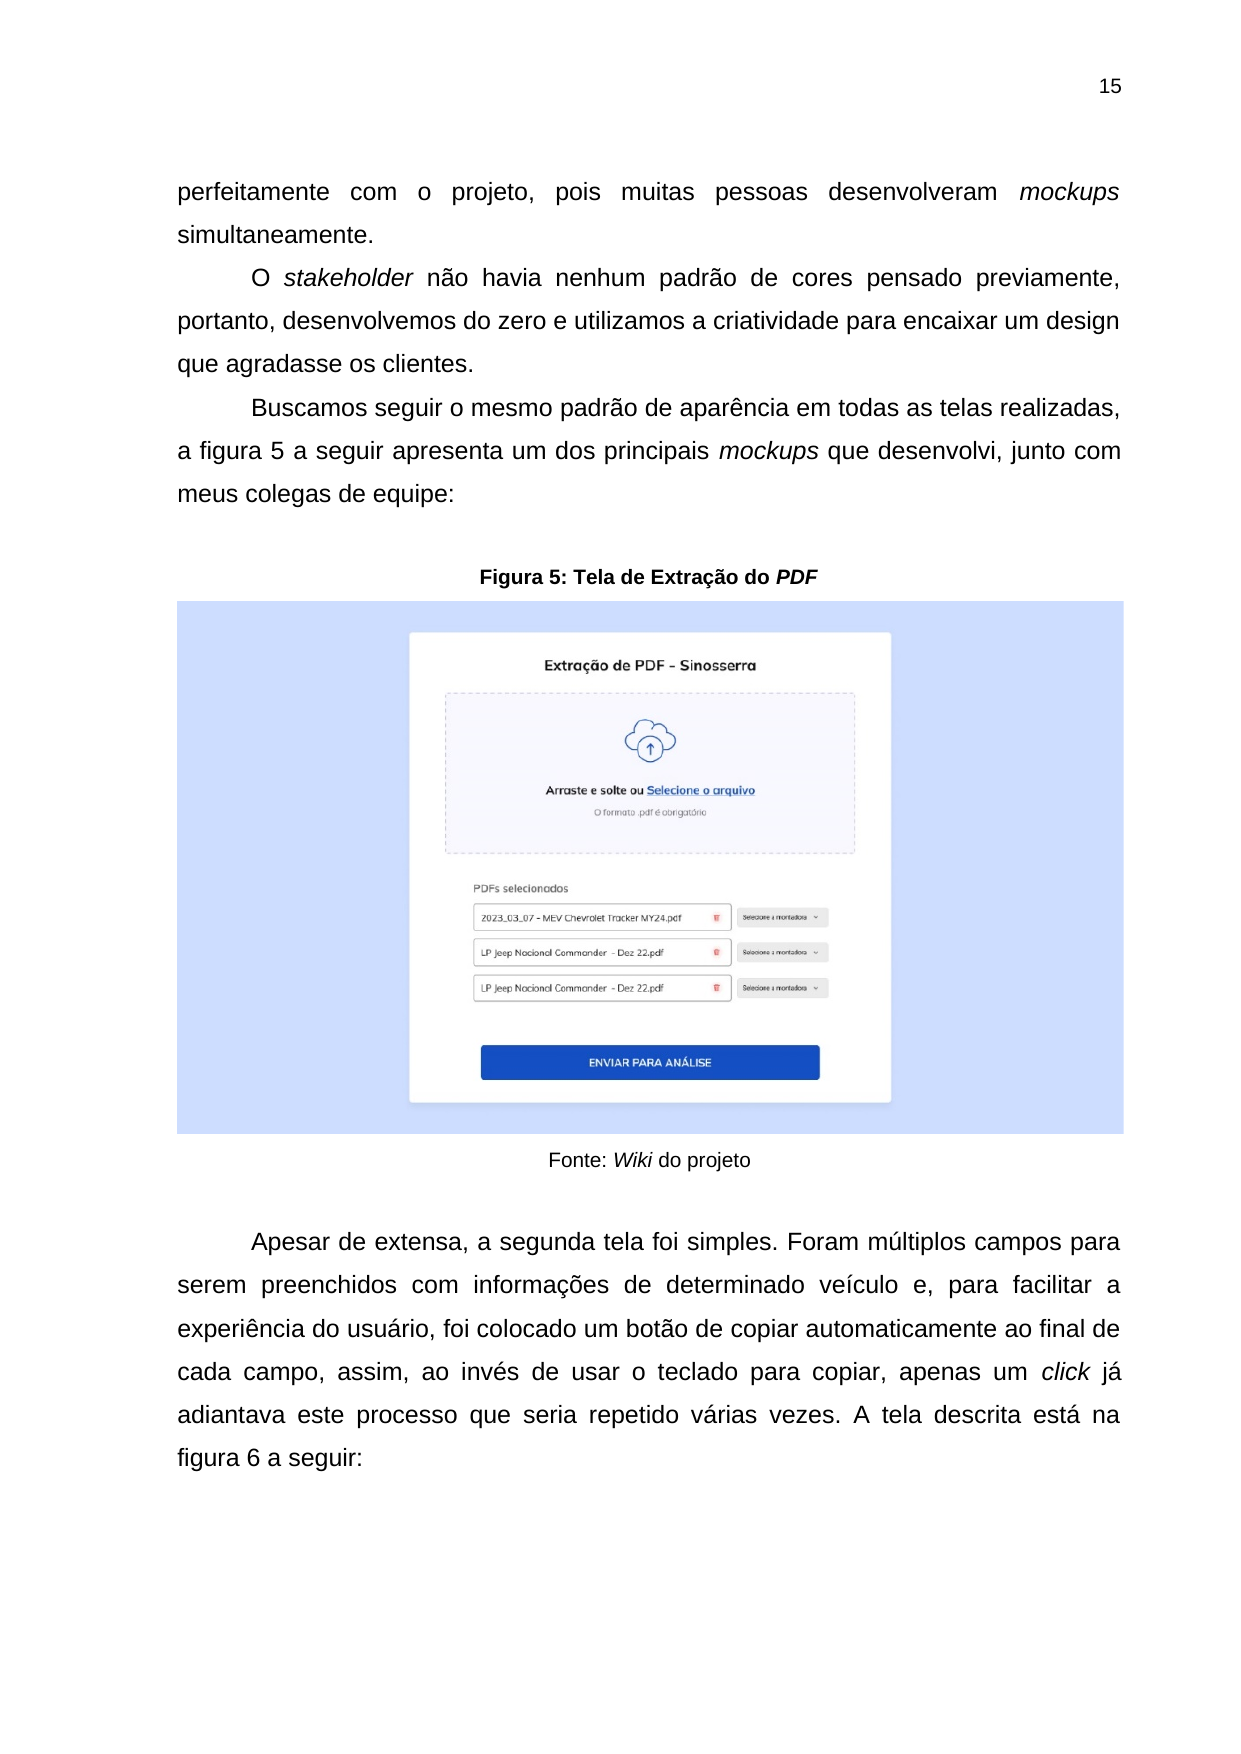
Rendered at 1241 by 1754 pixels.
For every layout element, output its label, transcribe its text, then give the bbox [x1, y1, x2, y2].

text Fonte: Wiki do projeto [177, 1148, 1122, 1172]
text Apesar de extensa, a segunda tela foi simples. Foram múltiplos campos para serem preenchidos com informações de determinado veículo e, para facilitar a experiência do usuário, foi colocado um botão de copiar automaticamente ao final de cada campo, assim, ao invés de usar o teclado para copiar, apenas um click já adiantava este processo que seria repetido várias vezes. A tela descrita está na figura 6 a seguir: [177, 1227, 1122, 1472]
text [177, 177, 1122, 249]
text Buscamos seguir o mesmo padrão de aparência em todas as telas realizadas, a figura 5 a seguir apresenta um dos principais mockups que desenvolvi, junto com meus colegas de equipe: [177, 393, 1122, 508]
picture [177, 601, 1124, 1134]
text O stakeholder não havia nenhum padrão de cores pensado previamente, portanto, desenvolvemos do zero e utilizamos a criatividade para encaixar um design que agradasse os clientes. [177, 263, 1122, 378]
